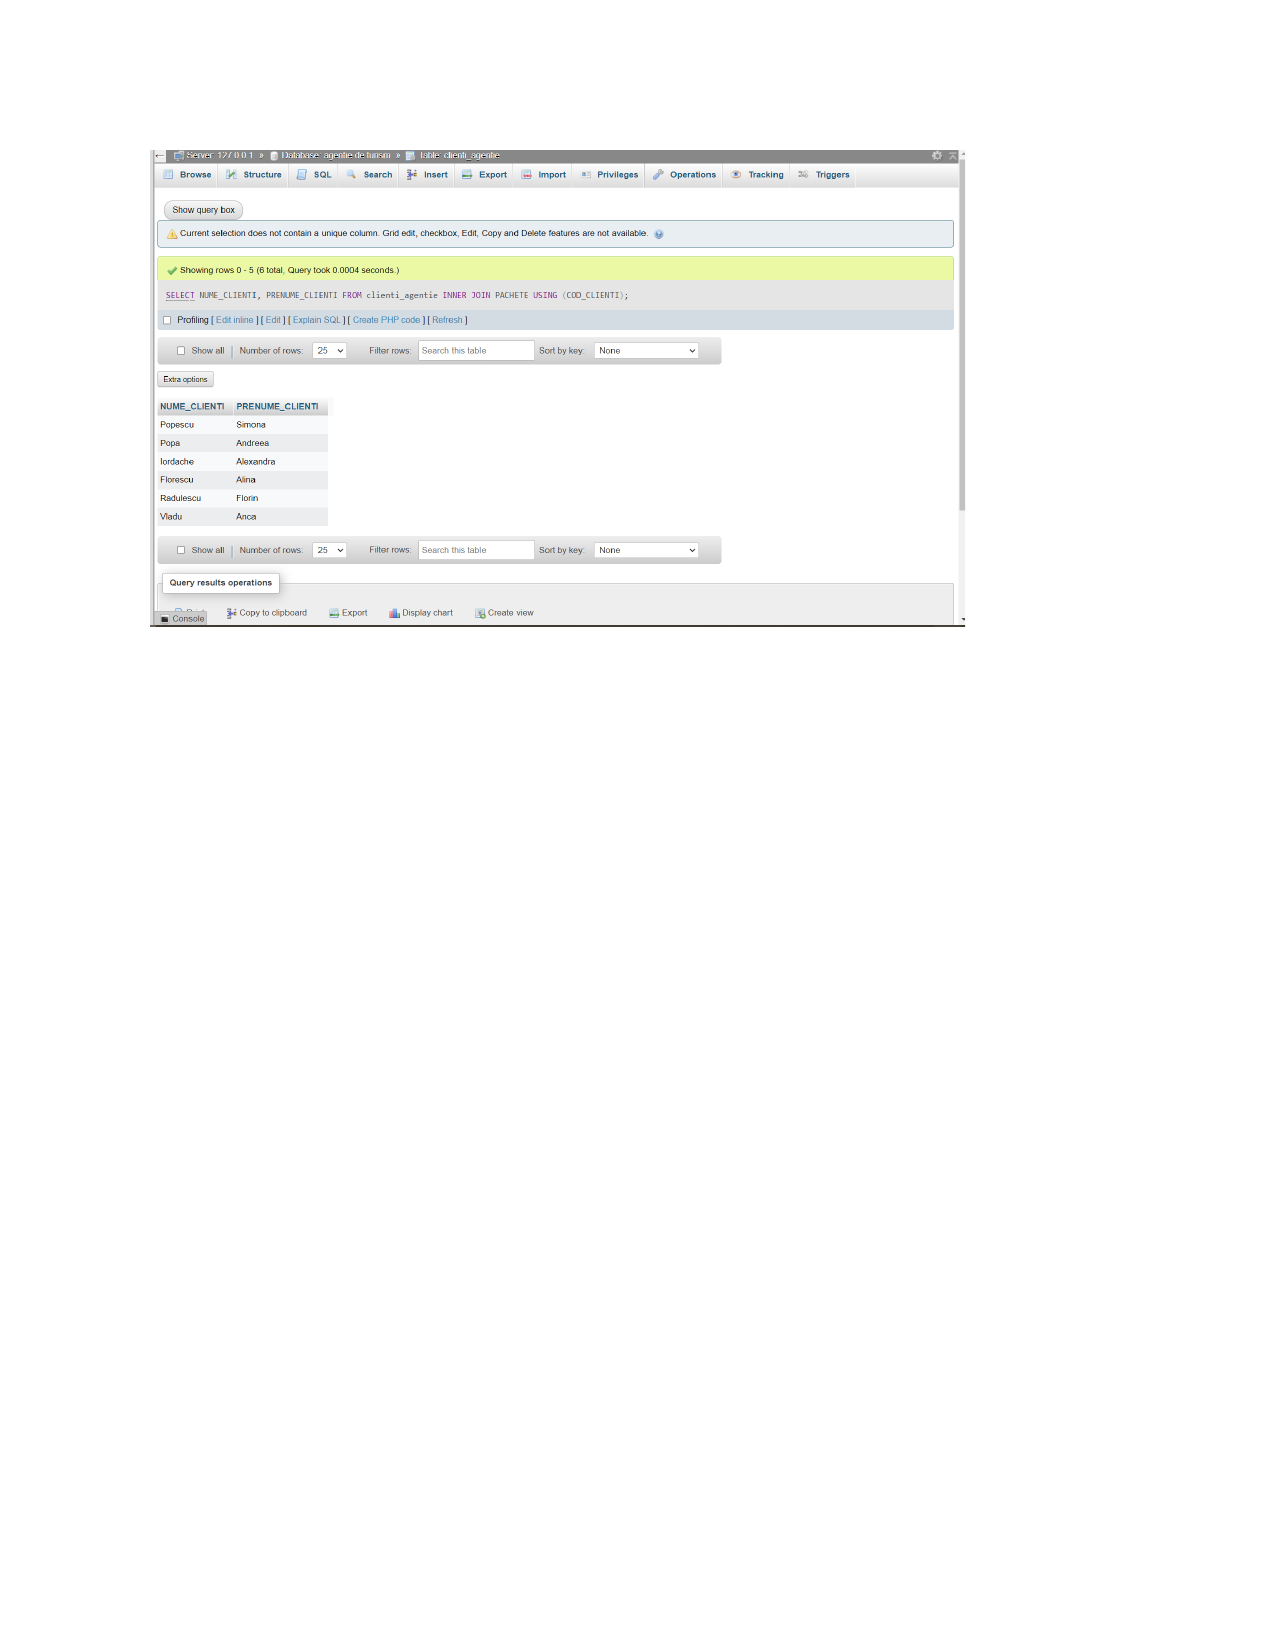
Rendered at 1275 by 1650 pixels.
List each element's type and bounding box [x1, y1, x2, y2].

picture [150, 150, 966, 627]
